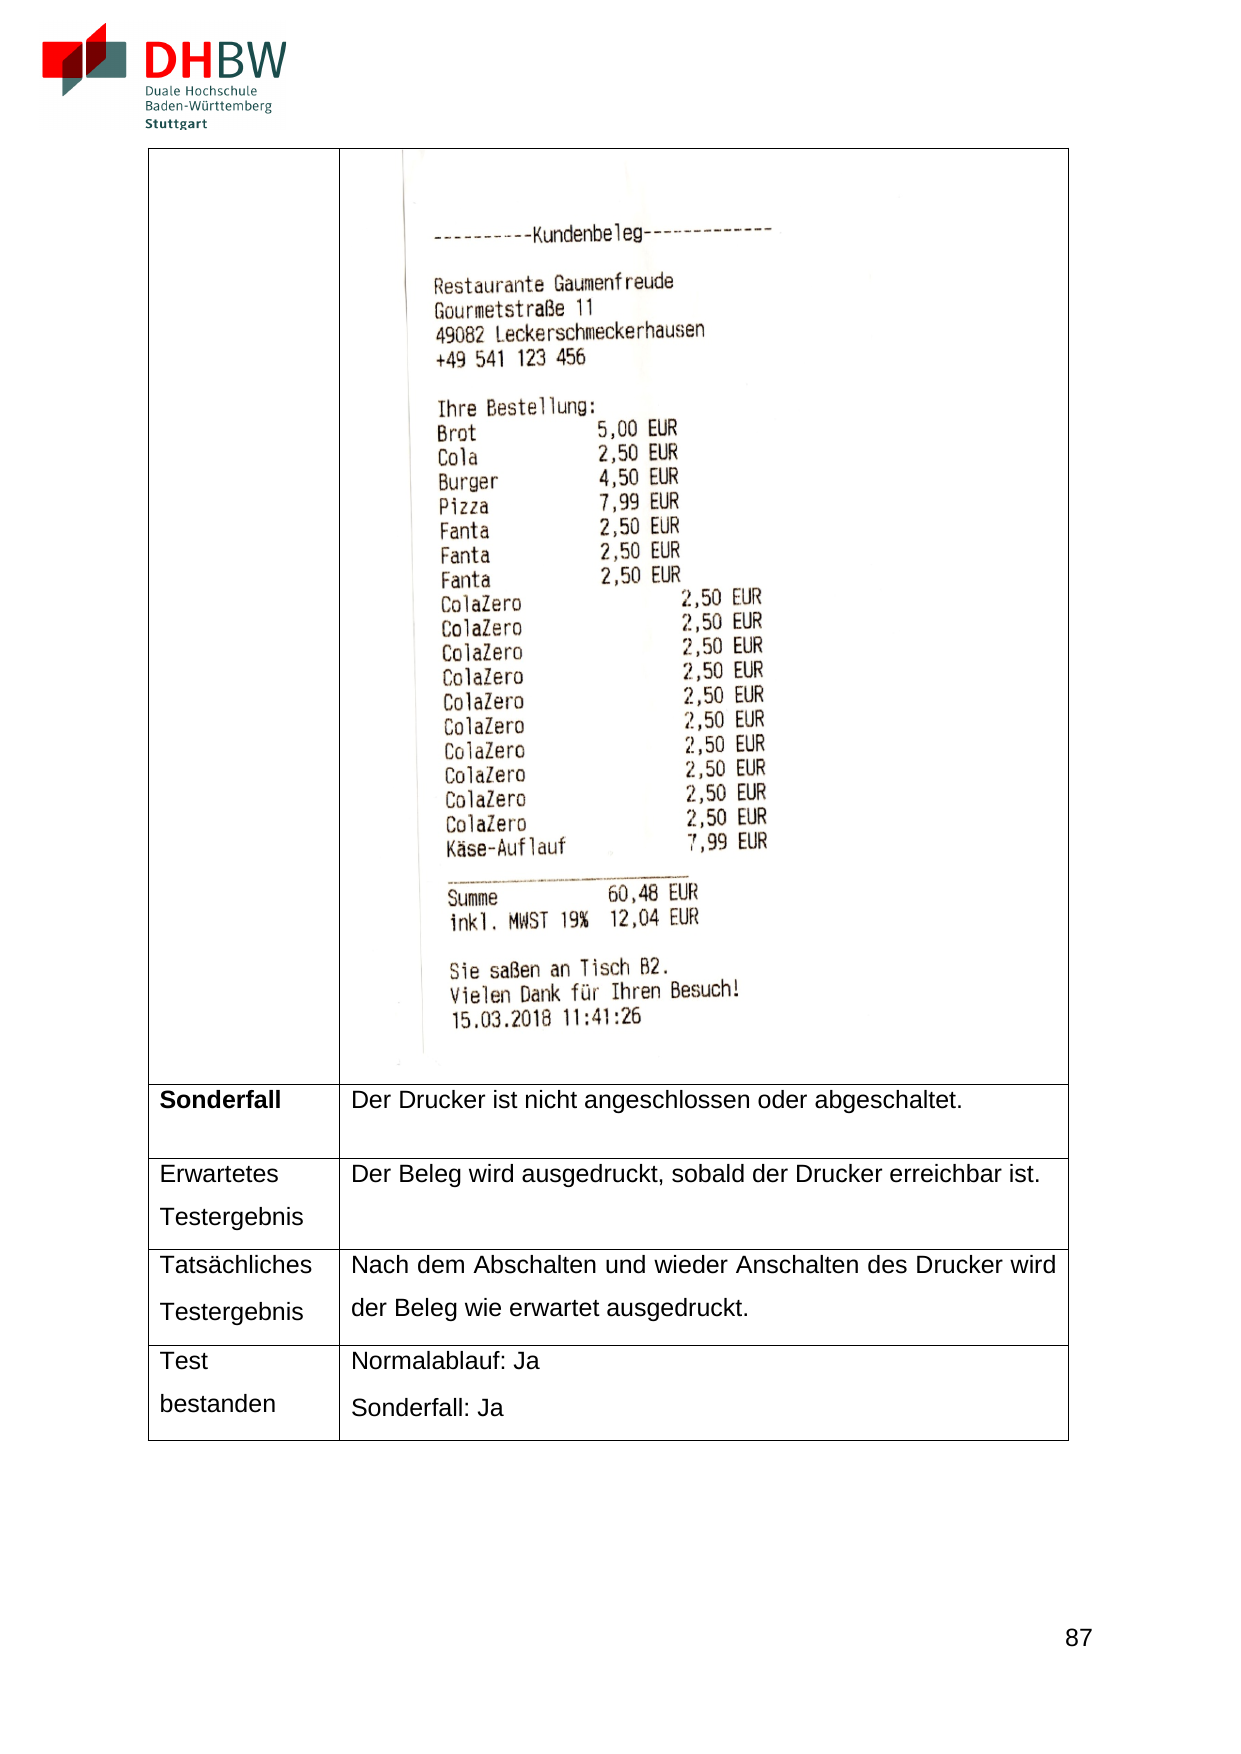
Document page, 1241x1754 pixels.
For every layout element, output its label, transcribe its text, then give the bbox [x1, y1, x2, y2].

picture [39, 20, 286, 130]
table_cell Der Beleg wird ausgedruckt, sobald der Drucker erreichbar ist. [340, 1159, 1068, 1249]
table_cell Erwartetes Testergebnis [149, 1159, 339, 1249]
table_cell Normalablauf: Ja Sonderfall: Ja [340, 1346, 1068, 1440]
table_cell Nach dem Abschalten und wieder Anschalten des Drucker wird der Beleg wie erwartet ausgedruckt. [340, 1250, 1068, 1344]
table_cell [340, 149, 1068, 1084]
table_cell Der Drucker ist nicht angeschlossen oder abgeschaltet. [340, 1085, 1068, 1158]
picture [351, 151, 907, 1066]
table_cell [149, 149, 339, 1084]
table_cell Test bestanden [149, 1346, 339, 1440]
table_cell Sonderfall [149, 1085, 339, 1158]
table_cell Tatsächliches Testergebnis [149, 1250, 339, 1344]
